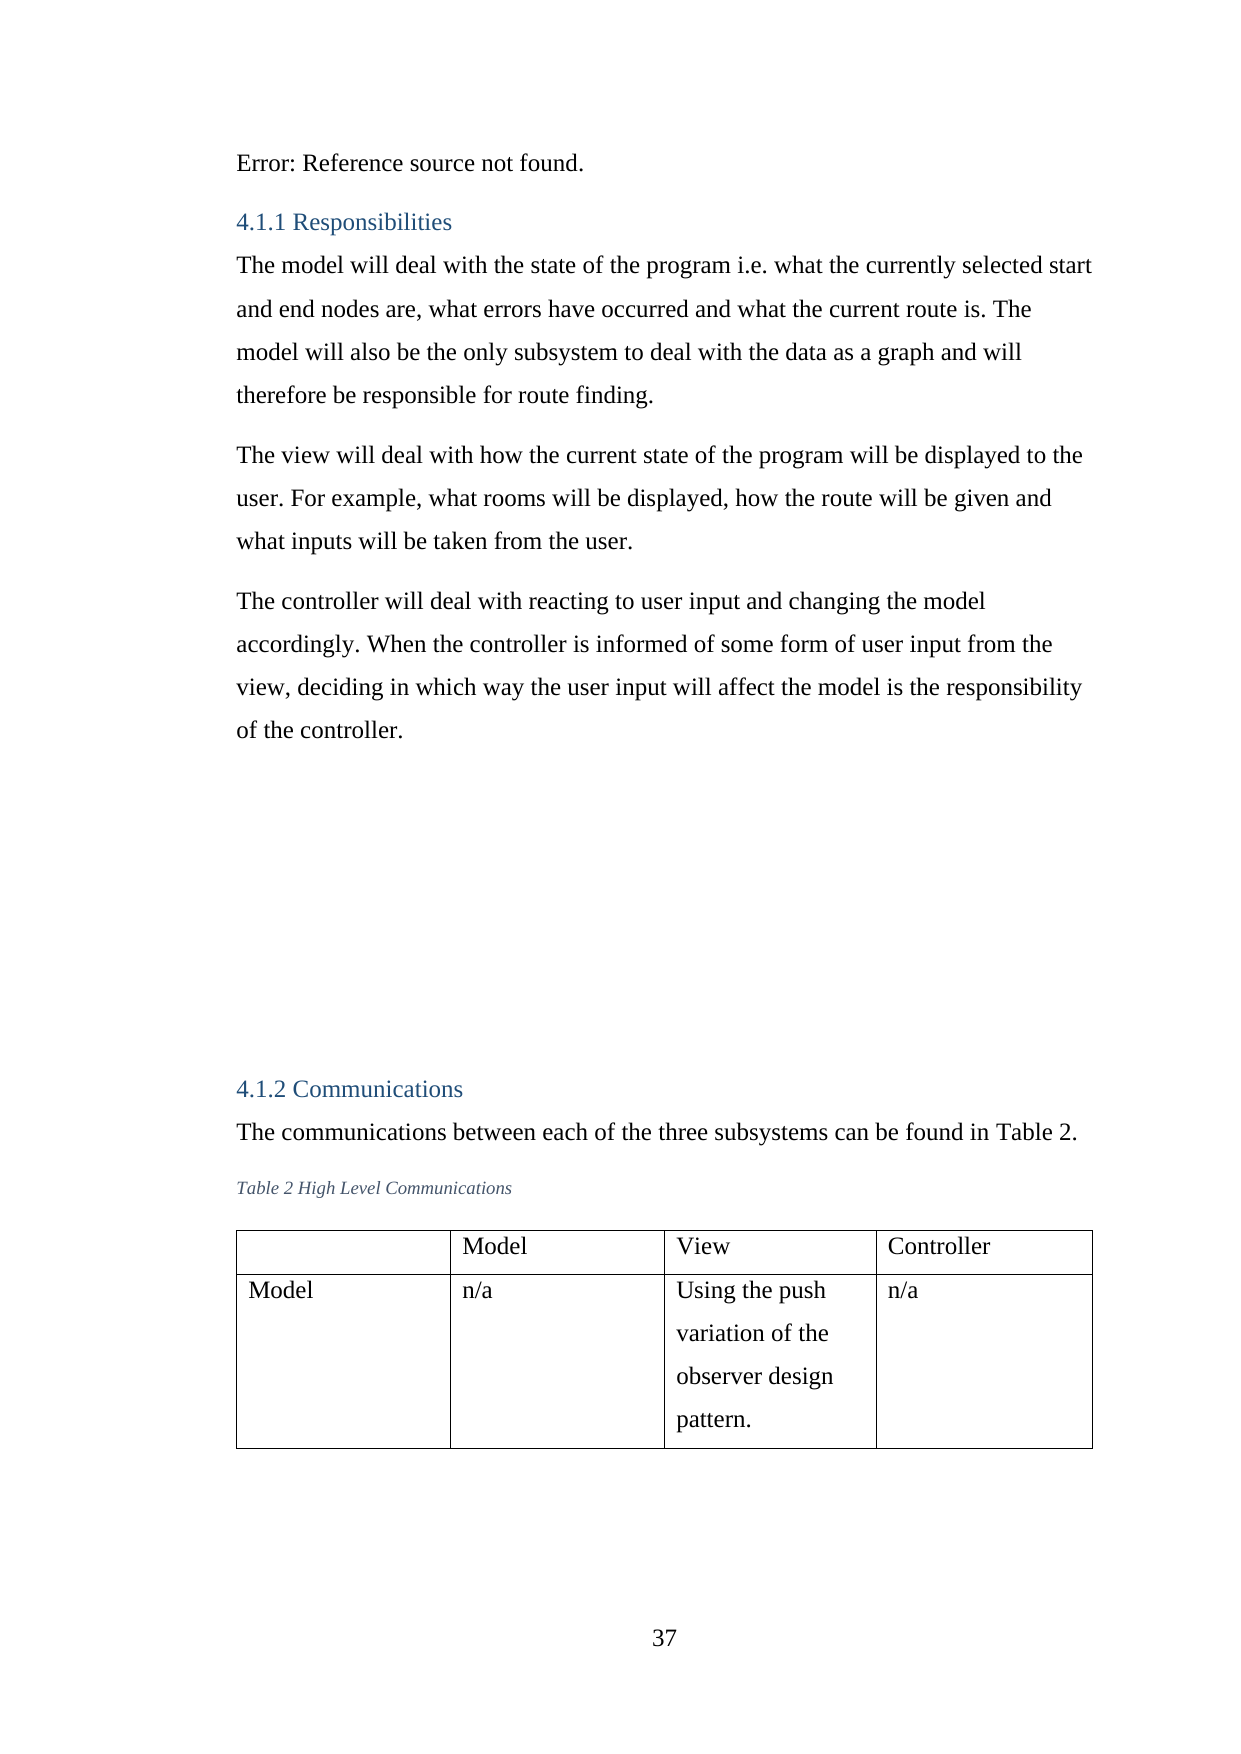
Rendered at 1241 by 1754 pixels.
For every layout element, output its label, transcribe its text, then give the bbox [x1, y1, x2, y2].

subtitle Table 2 High Level Communications [236, 1177, 1092, 1198]
table_cell Model [237, 1275, 450, 1447]
text The communications between each of the three subsystems can be found in Table 2. [236, 1117, 1092, 1146]
text The model will deal with the state of the program i.e. what the currently selected start and end nodes are, what errors have occurred and what the current route is. The model will also be the only subsystem to deal with the data as a graph and will therefore be responsible for route finding. [236, 251, 1092, 409]
table_header [237, 1231, 450, 1274]
table_cell Using the push variation of the observer design pattern. [665, 1275, 876, 1447]
table_cell n/a [451, 1275, 664, 1447]
text The controller will deal with reacting to user input and changing the model accordingly. When the controller is informed of some form of user input from the view, deciding in which way the user input will affect the model is the responsibility of the controller. [236, 586, 1092, 744]
text The view will deal with how the current state of the program will be displayed to the user. For example, what rooms will be displayed, how the route will be given and what inputs will be taken from the user. [236, 440, 1092, 555]
table_header View [665, 1231, 876, 1274]
table_header Controller [877, 1231, 1092, 1274]
table_cell n/a [877, 1275, 1092, 1447]
subtitle 4.1.1 Responsibilities [236, 207, 1092, 236]
subtitle 4.1.2 Communications [236, 1074, 1092, 1103]
text Appendix 4 Initial High Level UML Diagram. [236, 148, 1092, 176]
table_header Model [451, 1231, 664, 1274]
